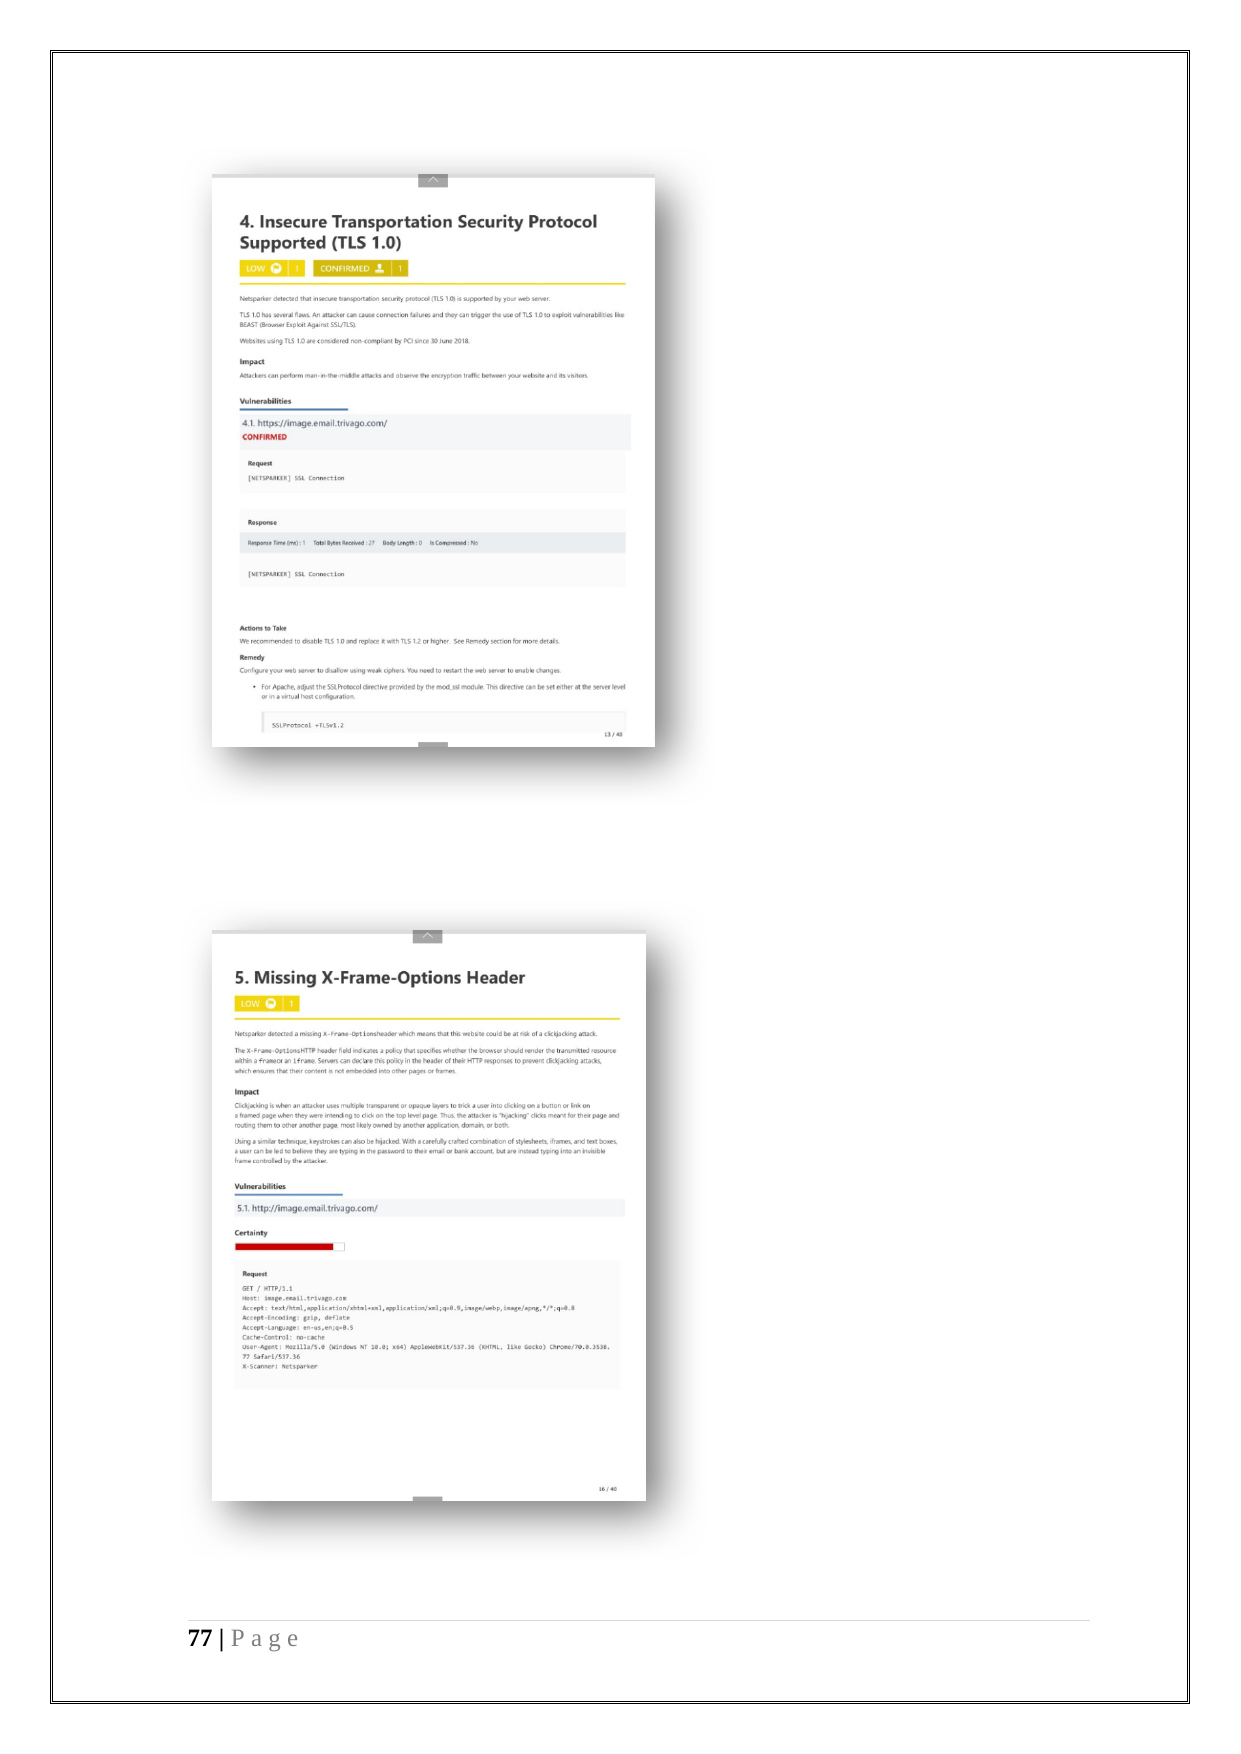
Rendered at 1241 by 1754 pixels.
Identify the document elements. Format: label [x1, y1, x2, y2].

picture [212, 930, 646, 1501]
picture [212, 174, 655, 747]
